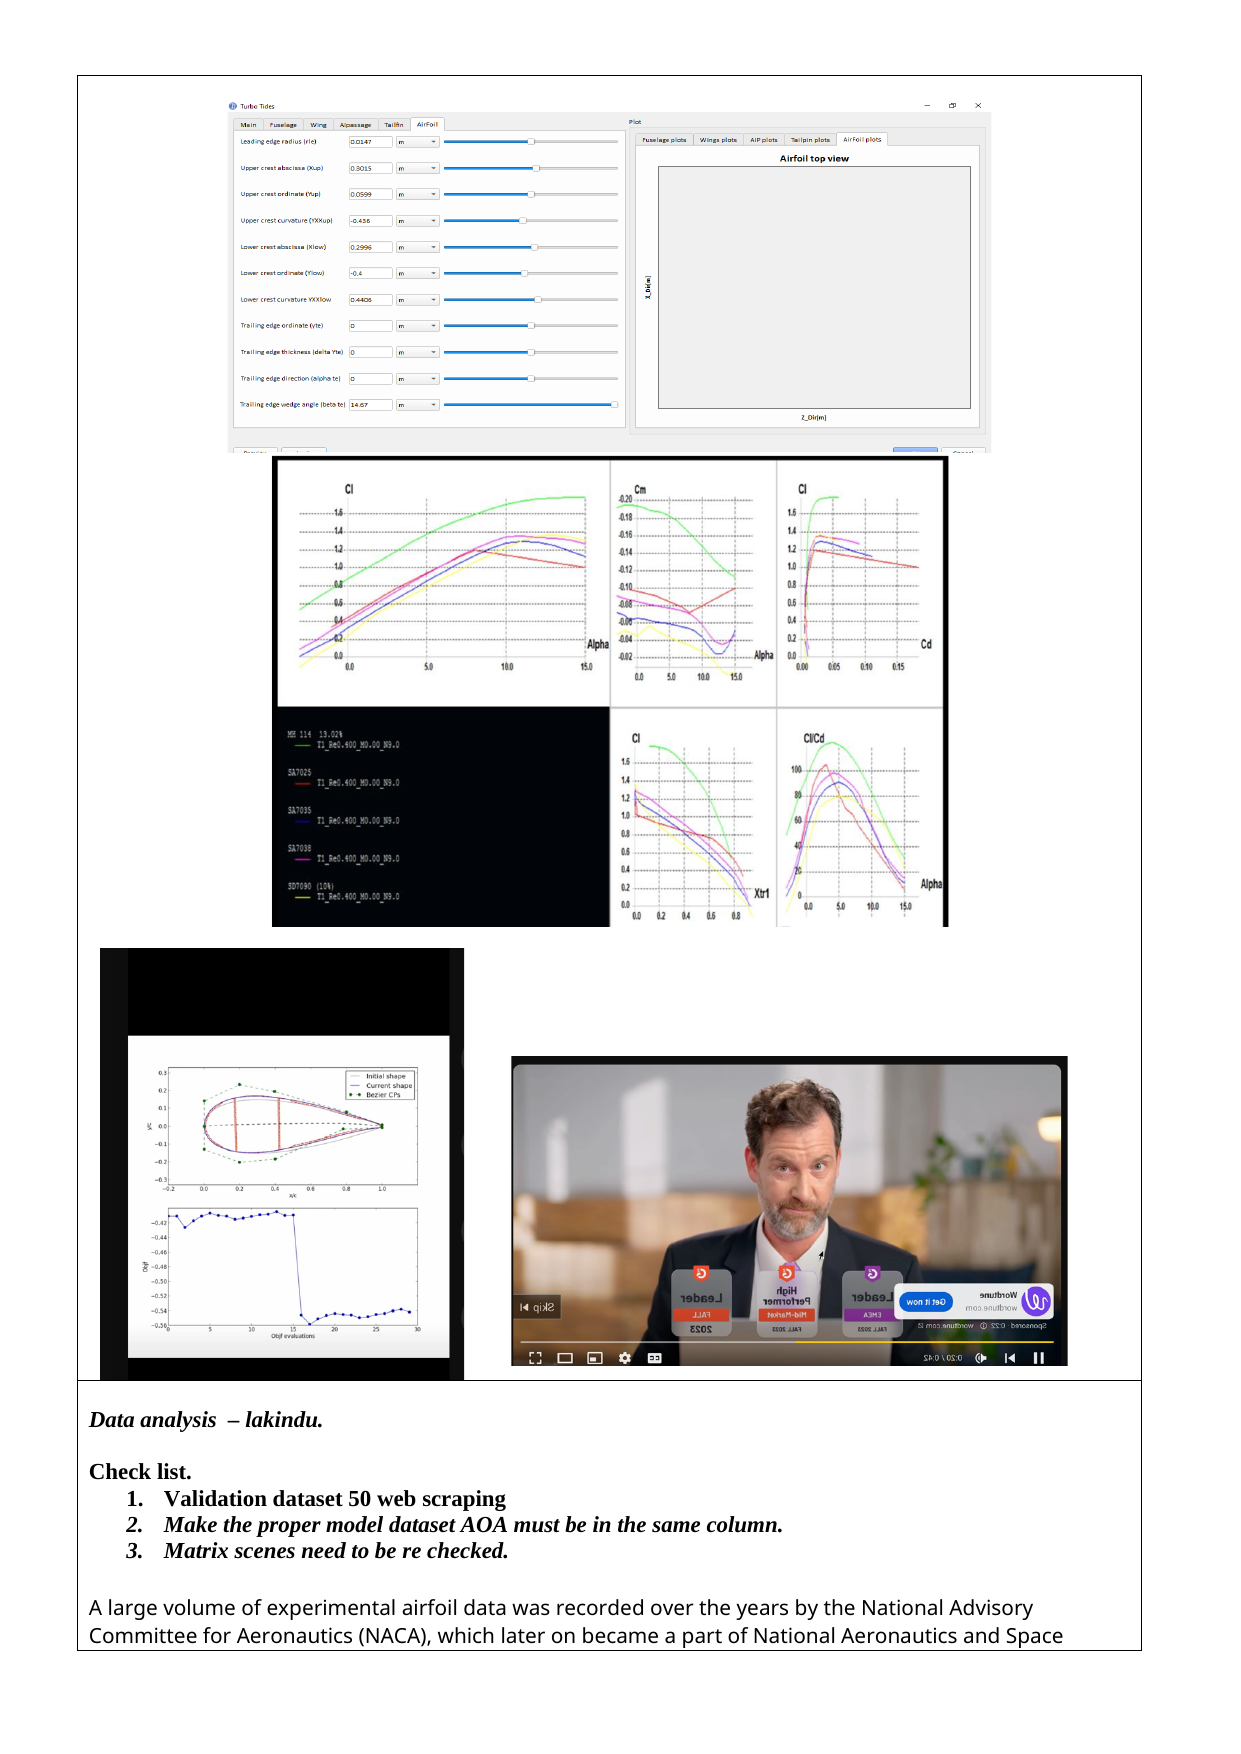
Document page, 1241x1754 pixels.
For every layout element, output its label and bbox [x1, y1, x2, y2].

table_cell [78, 76, 1141, 1379]
table_cell [78, 1381, 1141, 1650]
picture [100, 948, 465, 1380]
picture [511, 1056, 1068, 1366]
picture [227, 101, 992, 927]
